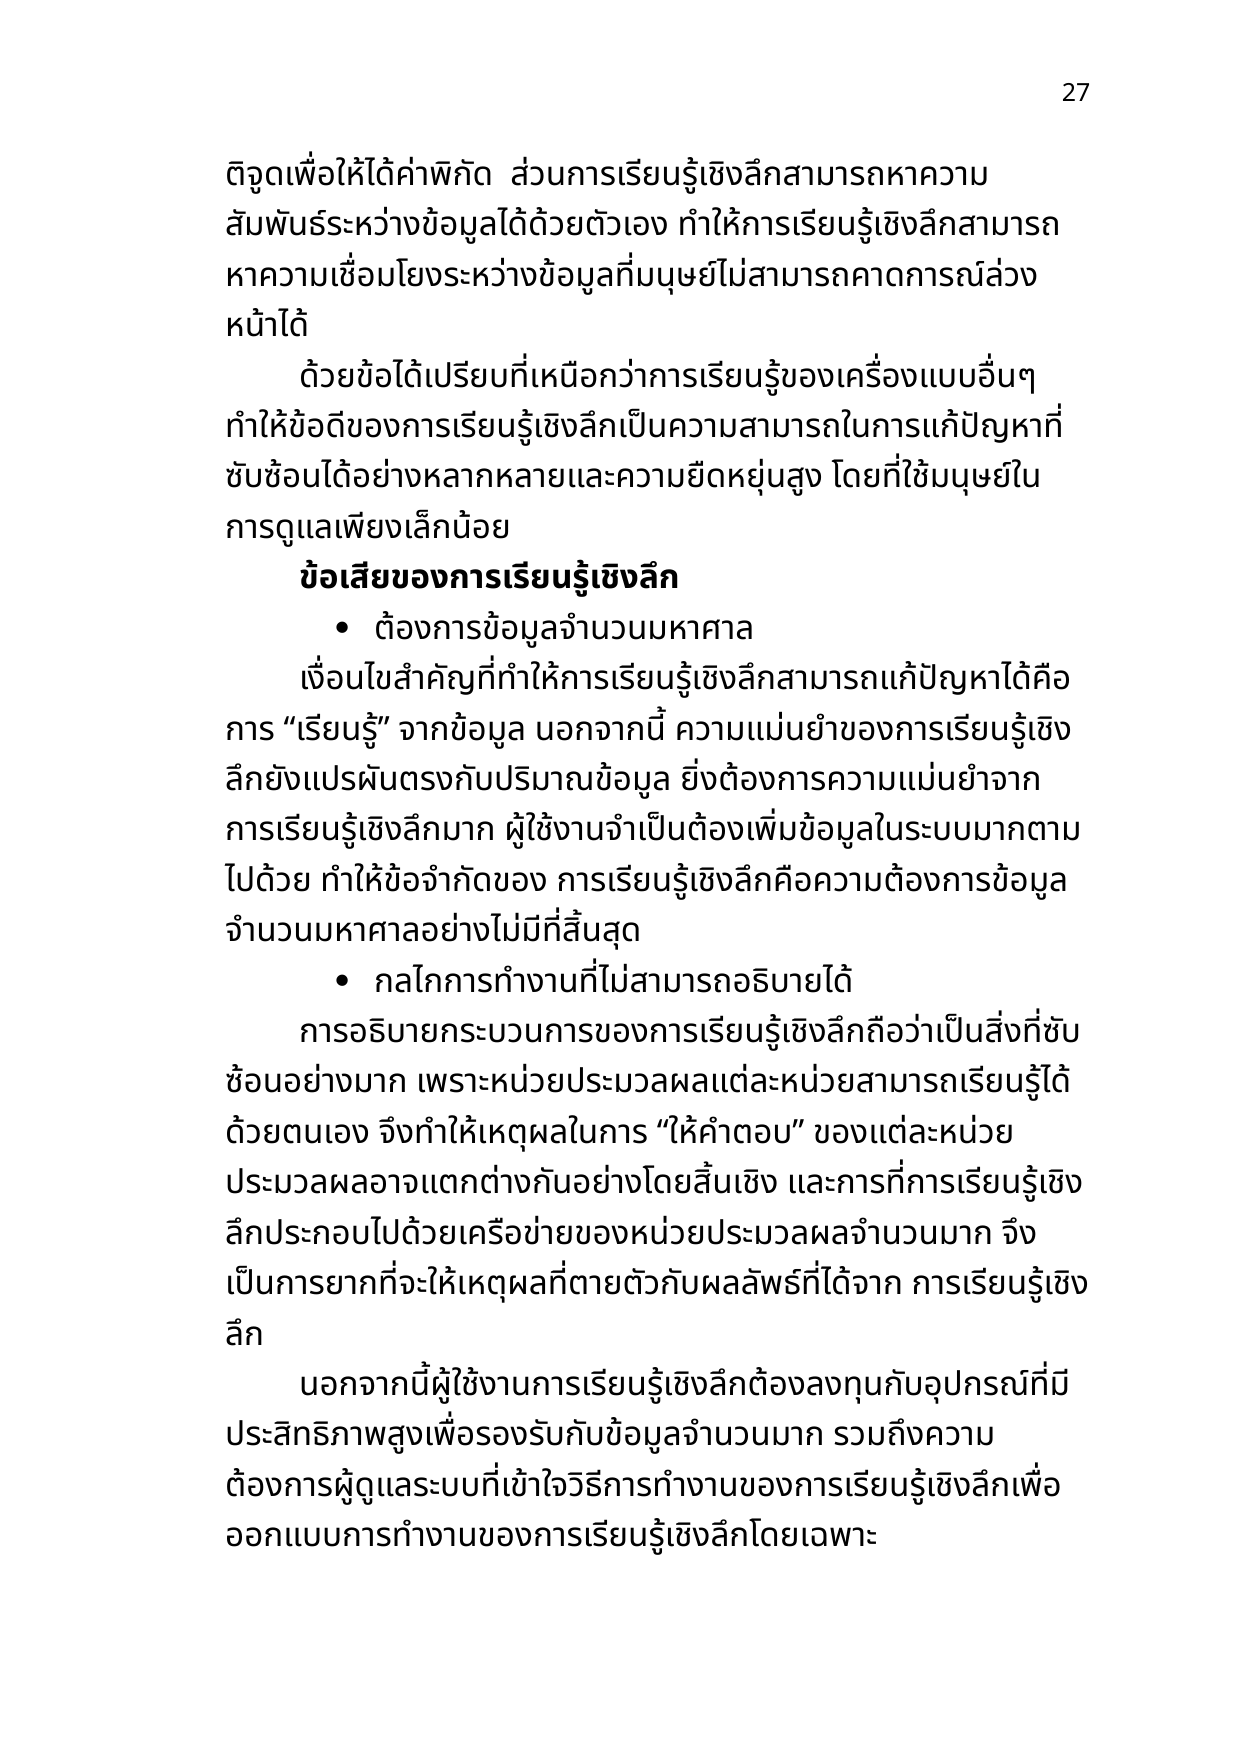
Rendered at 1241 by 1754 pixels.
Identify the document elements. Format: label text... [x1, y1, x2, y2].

list ต้องการข้อมูลจำนวนมหาศาล [336, 604, 1090, 654]
text ข้อเสียของการเรียนรู้เชิงลึก [225, 553, 1090, 604]
text ด้วยข้อได้เปรียบที่เหนือกว่าการเรียนรู้ของเครื่องแบบอื่นๆ ทำให้ข้อดีของการเรียนรู้เชิงลึกเป็นความสามารถในการแก้ปัญหาที่ซับซ้อนได้อย่างหลากหลายและความยืดหยุ่นสูง โดยที่ใช้มนุษย์ในการดูแลเพียงเล็กน้อย [225, 352, 1090, 553]
text การอธิบายกระบวนการของการเรียนรู้เชิงลึกถือว่าเป็นสิ่งที่ซับซ้อนอย่างมาก เพราะหน่วยประมวลผลแต่ละหน่วยสามารถเรียนรู้ได้ด้วยตนเอง จึงทำให้เหตุผลในการ “ให้คำตอบ” ของแต่ละหน่วยประมวลผลอาจแตกต่างกันอย่างโดยสิ้นเชิง และการที่การเรียนรู้เชิงลึกประกอบไปด้วยเครือข่ายของหน่วยประมวลผลจำนวนมาก จึงเป็นการยากที่จะให้เหตุผลที่ตายตัวกับผลลัพธ์ที่ได้จาก การเรียนรู้เชิงลึก [225, 1007, 1090, 1360]
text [225, 150, 1090, 352]
list กลไกการทำงานที่ไม่สามารถอธิบายได้ [336, 957, 1090, 1007]
text เงื่อนไขสำคัญที่ทำให้การเรียนรู้เชิงลึกสามารถแก้ปัญหาได้คือการ “เรียนรู้” จากข้อมูล นอกจากนี้ ความแม่นยำของการเรียนรู้เชิงลึกยังแปรผันตรงกับปริมาณข้อมูล ยิ่งต้องการความแม่นยำจากการเรียนรู้เชิงลึกมาก ผู้ใช้งานจำเป็นต้องเพิ่มข้อมูลในระบบมากตามไปด้วย ทำให้ข้อจำกัดของ การเรียนรู้เชิงลึกคือความต้องการข้อมูลจำนวนมหาศาลอย่างไม่มีที่สิ้นสุด [225, 654, 1090, 957]
text นอกจากนี้ผู้ใช้งานการเรียนรู้เชิงลึกต้องลงทุนกับอุปกรณ์ที่มีประสิทธิภาพสูงเพื่อรองรับกับข้อมูลจำนวนมาก รวมถึงความต้องการผู้ดูแลระบบที่เข้าใจวิธีการทำงานของการเรียนรู้เชิงลึกเพื่อออกแบบการทำงานของการเรียนรู้เชิงลึกโดยเฉพาะ [225, 1360, 1090, 1562]
